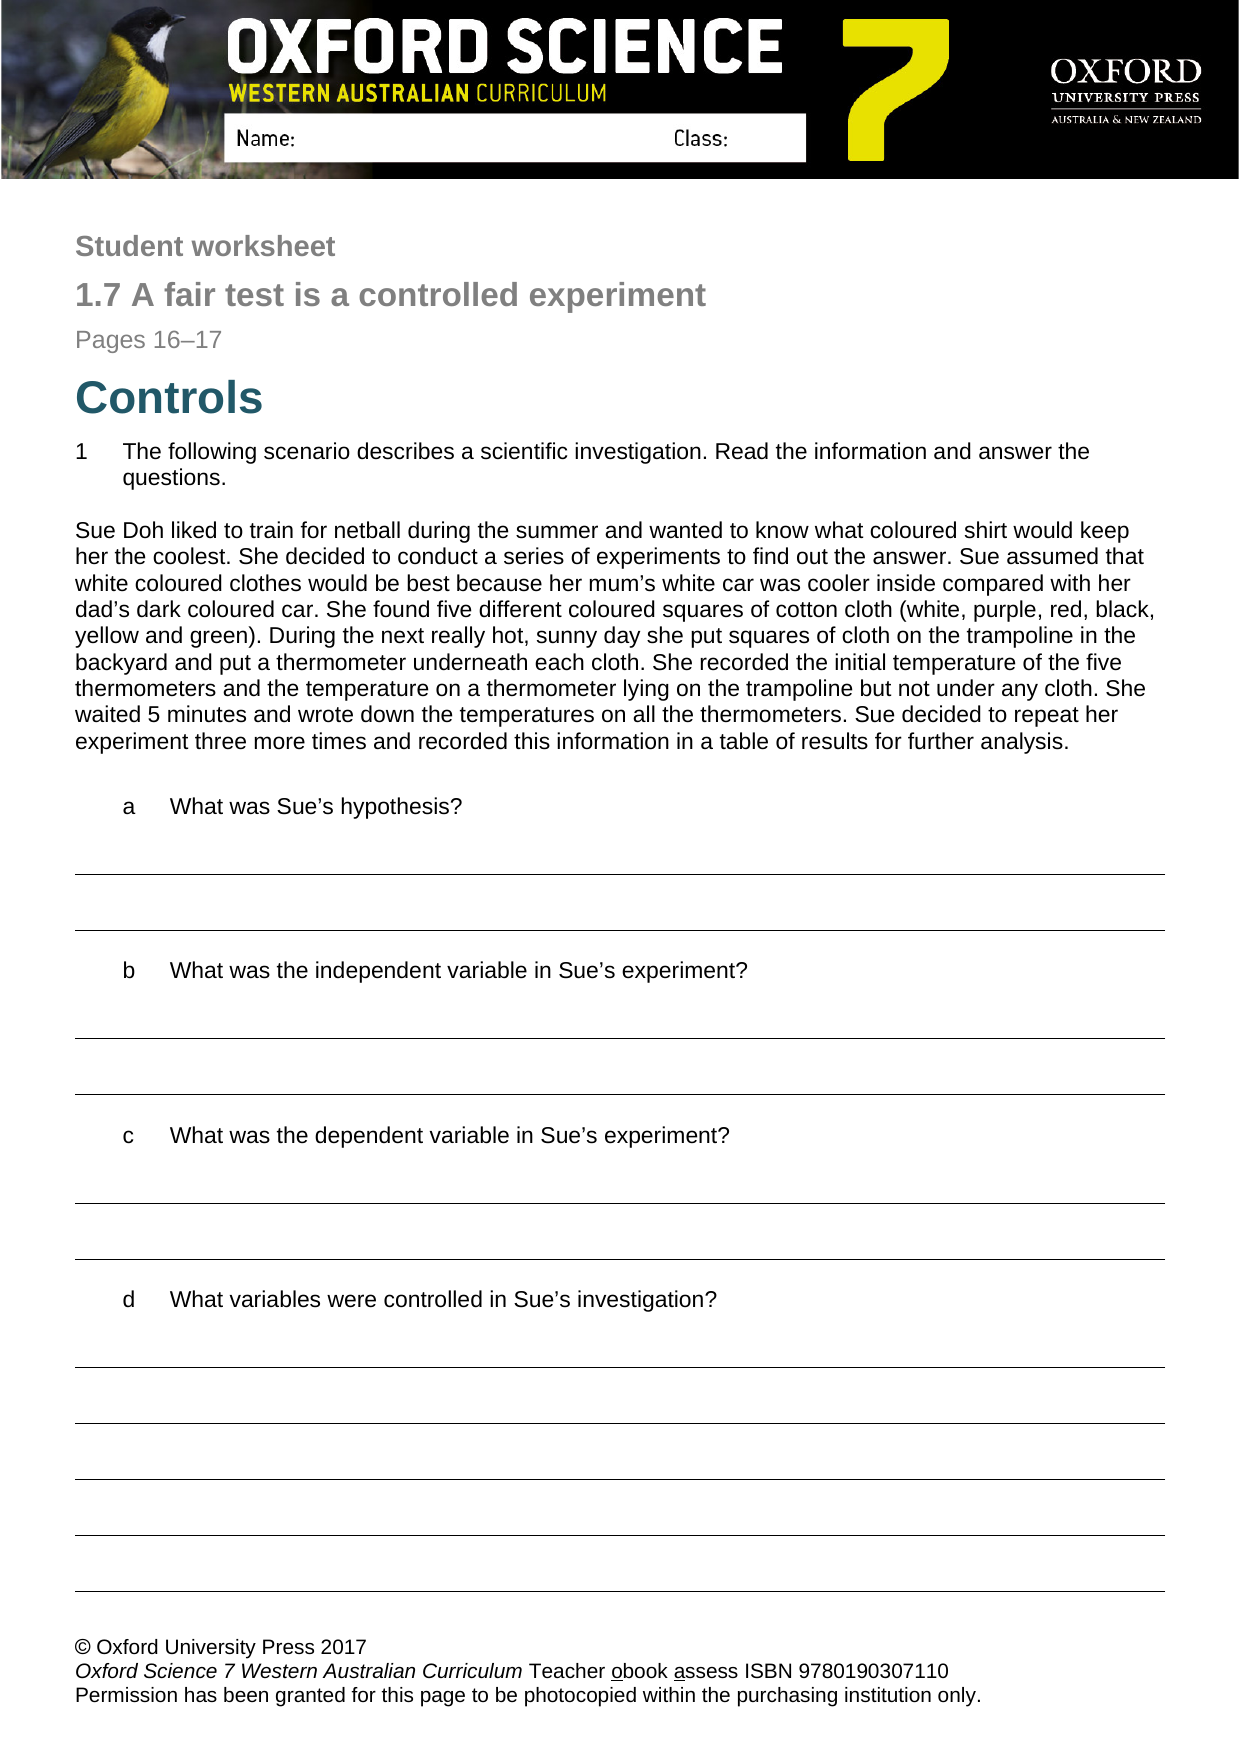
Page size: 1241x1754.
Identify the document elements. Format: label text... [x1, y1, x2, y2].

text 1.7 A fair test is a controlled experiment [75, 274, 1165, 313]
text Pages 16–17 [75, 326, 1165, 354]
picture [0, 0, 1238, 178]
text Controls [75, 371, 1165, 424]
list b What was the independent variable in Sue’s experiment? [122, 957, 1165, 984]
text Student worksheet [75, 178, 1165, 262]
list d What variables were controlled in Sue’s investigation? [122, 1286, 1165, 1312]
text Sue Doh liked to train for netball during the summer and wanted to know what coloured shirt would keep her the coolest. She decided to conduct a series of experiments to find out the answer. Sue assumed that white coloured clothes would be best because her mum’s white car was cooler inside compared with her dad’s dark coloured car. She found five different coloured squares of cotton cloth (white, purple, red, black, yellow and green). During the next really hot, sunny day she put squares of cloth on the trampoline in the backyard and put a thermometer underneath each cloth. She recorded the initial temperature of the five thermometers and the temperature on a thermometer lying on the trampoline but not under any cloth. She waited 5 minutes and wrote down the temperatures on all the thermometers. Sue decided to repeat her experiment three more times and recorded this information in a table of results for further analysis. [75, 517, 1165, 754]
list a What was Sue’s hypothesis? [122, 793, 1165, 819]
list c What was the dependent variable in Sue’s experiment? [122, 1122, 1165, 1148]
list 1 The following scenario describes a scientific investigation. Read the information and answer the questions. [75, 438, 1165, 491]
